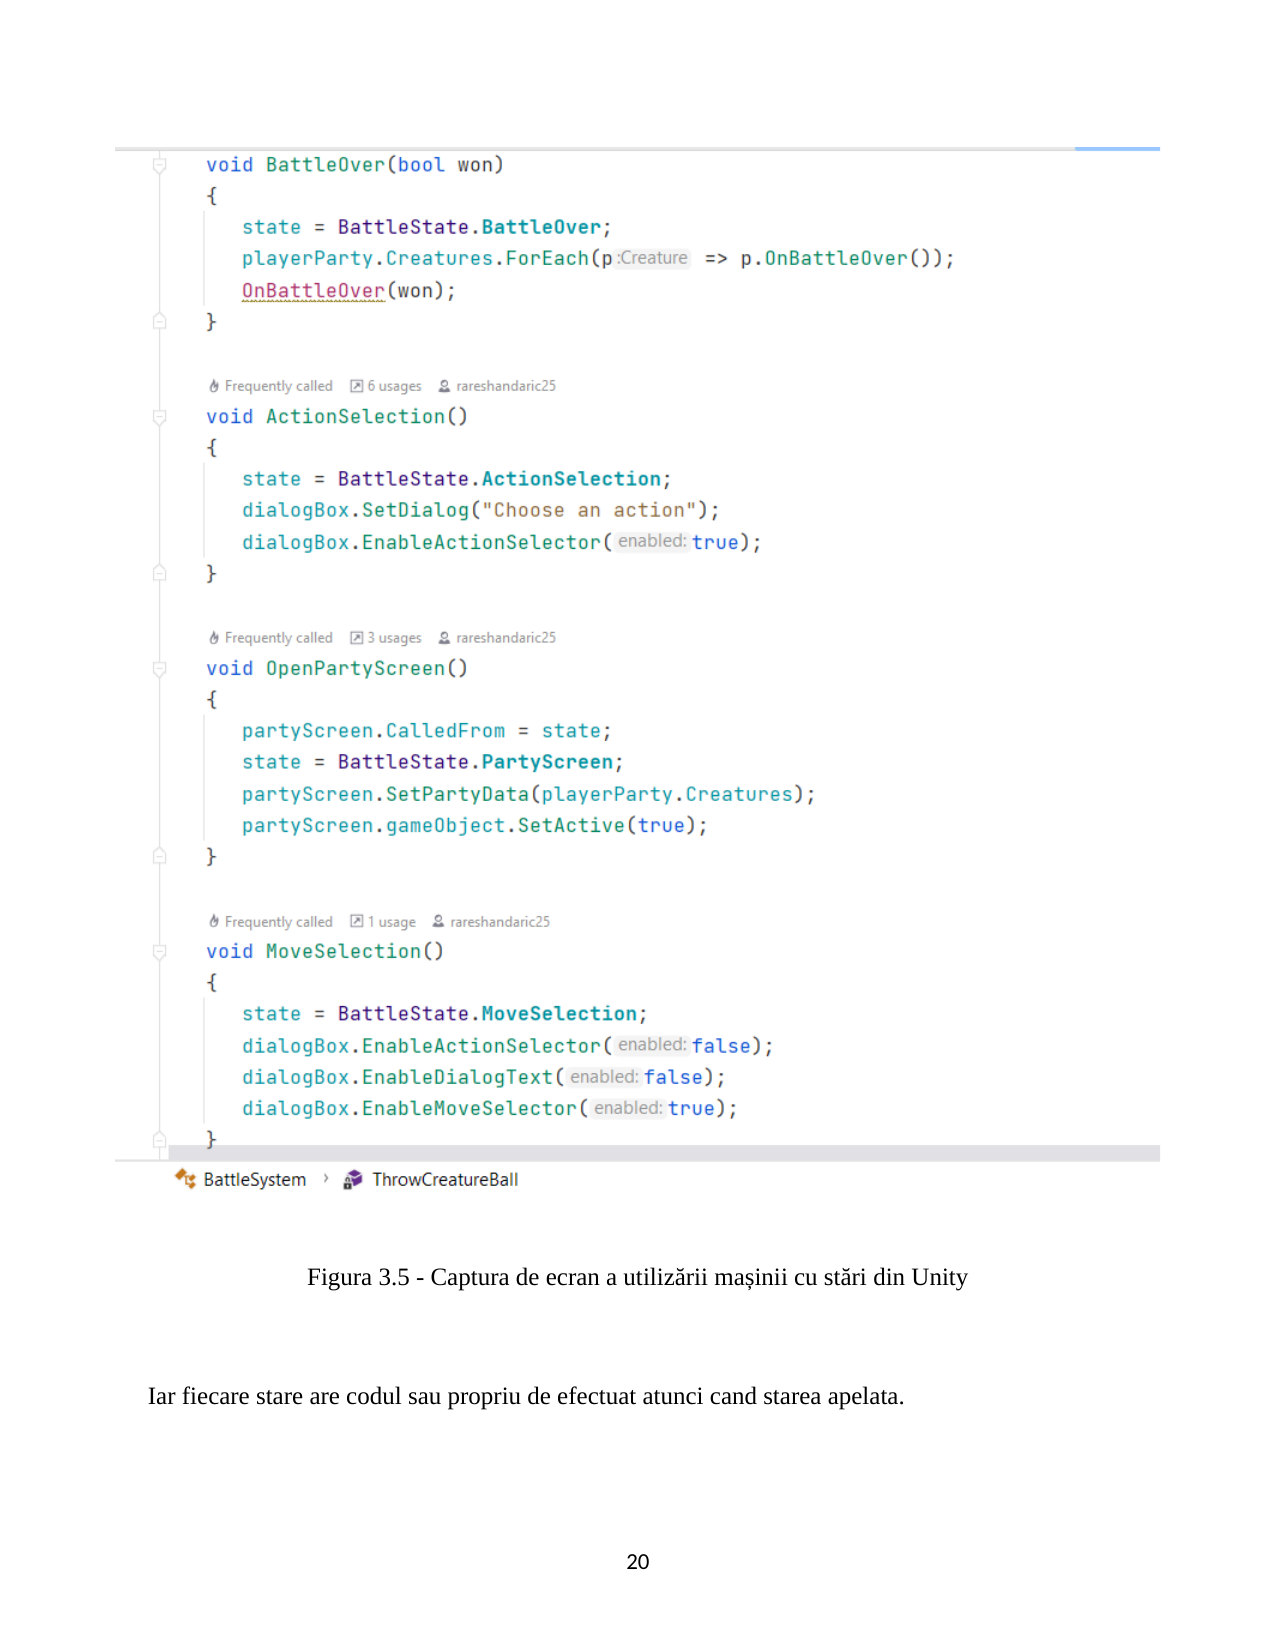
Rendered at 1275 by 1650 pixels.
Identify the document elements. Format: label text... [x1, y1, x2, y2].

text Figura 3.5 - Captura de ecran a utilizării mașinii cu stări din Unity [148, 1262, 1127, 1291]
text Iar fiecare stare are codul sau propriu de efectuat atunci cand starea apelata. [148, 1381, 1127, 1410]
picture [115, 147, 1161, 1193]
